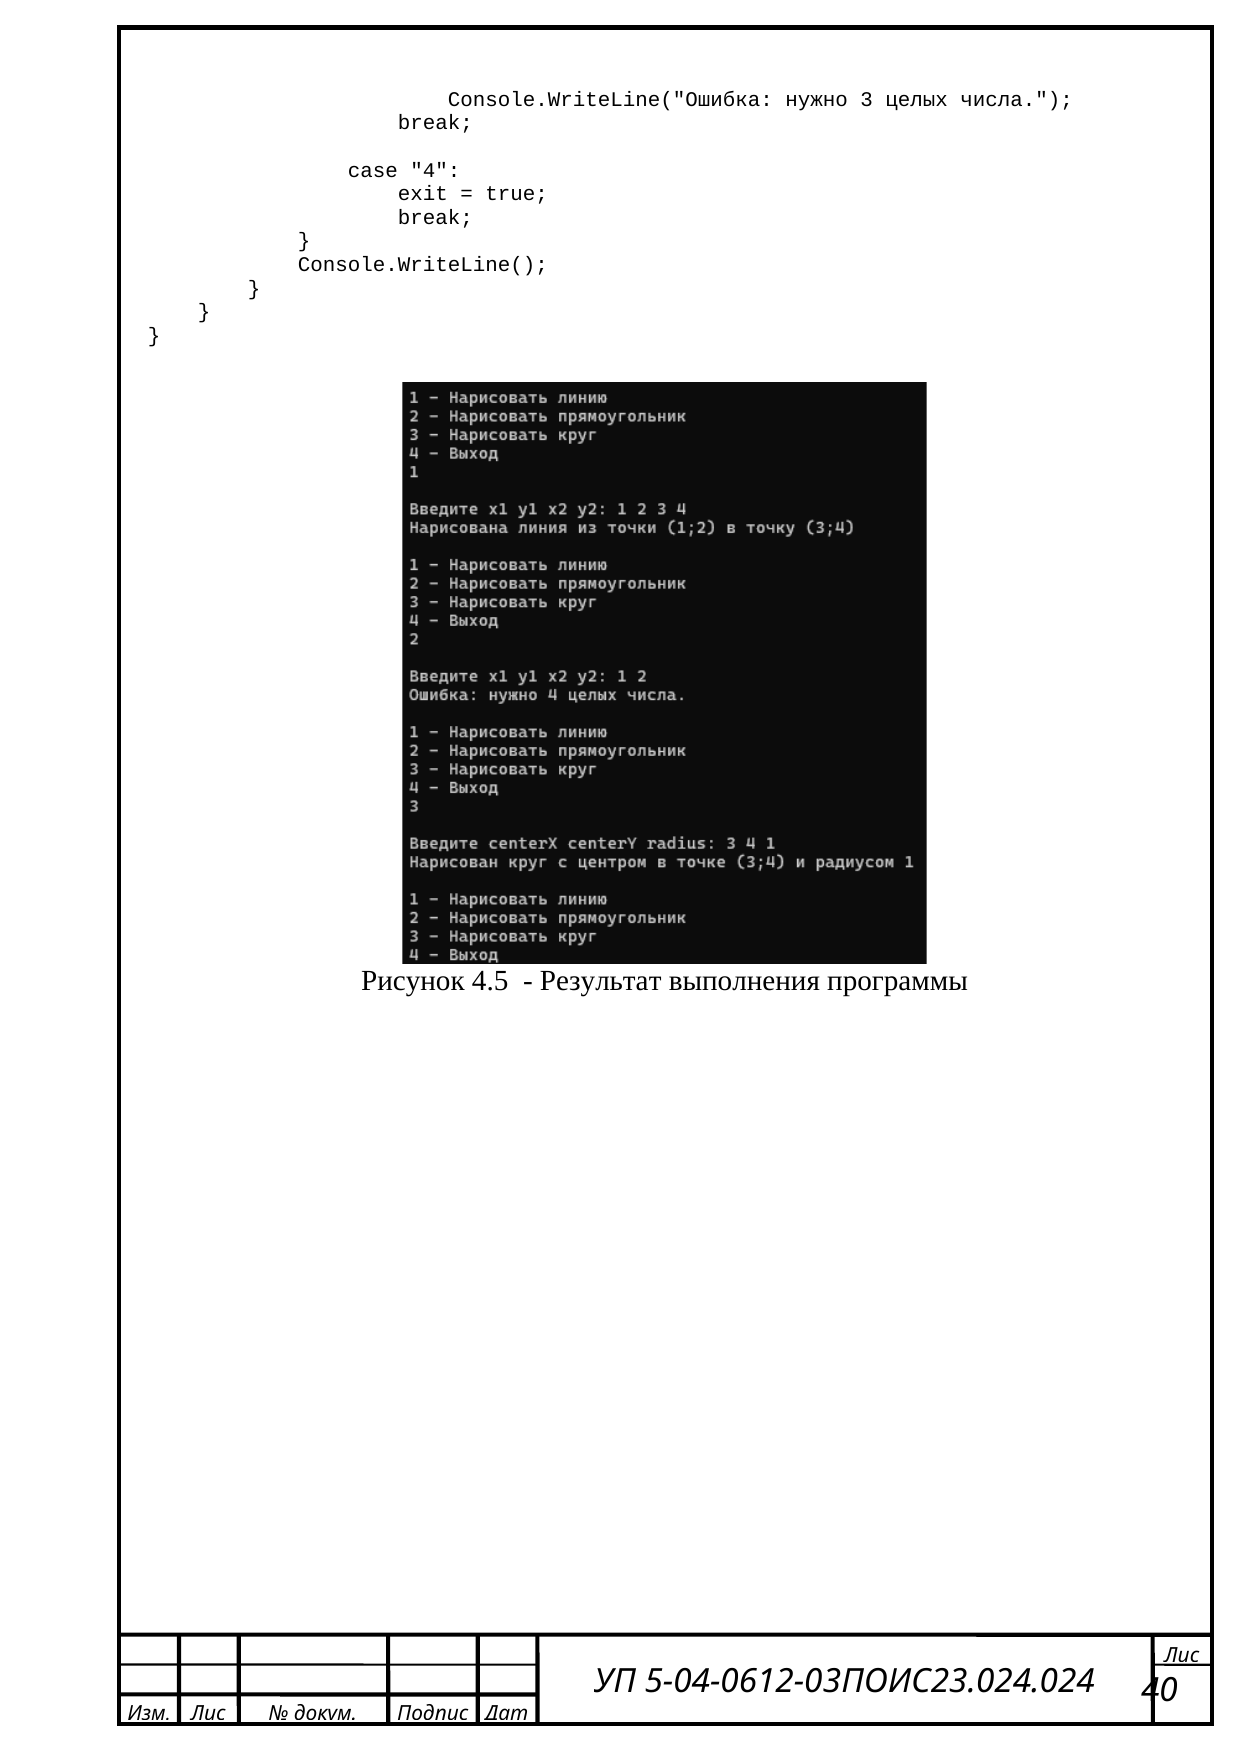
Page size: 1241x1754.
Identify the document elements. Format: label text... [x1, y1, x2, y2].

text case "4": [148, 159, 1181, 183]
text Console.WriteLine("Ошибка: нужно 3 целых числа."); [148, 89, 1181, 112]
text break; [148, 112, 1181, 136]
picture [402, 382, 927, 964]
text exit = true; [148, 183, 1181, 207]
text } [148, 325, 1181, 349]
text } [148, 231, 1181, 254]
text break; [148, 207, 1181, 231]
text Console.WriteLine(); [148, 254, 1181, 278]
text } [148, 278, 1181, 301]
text } [148, 301, 1181, 325]
